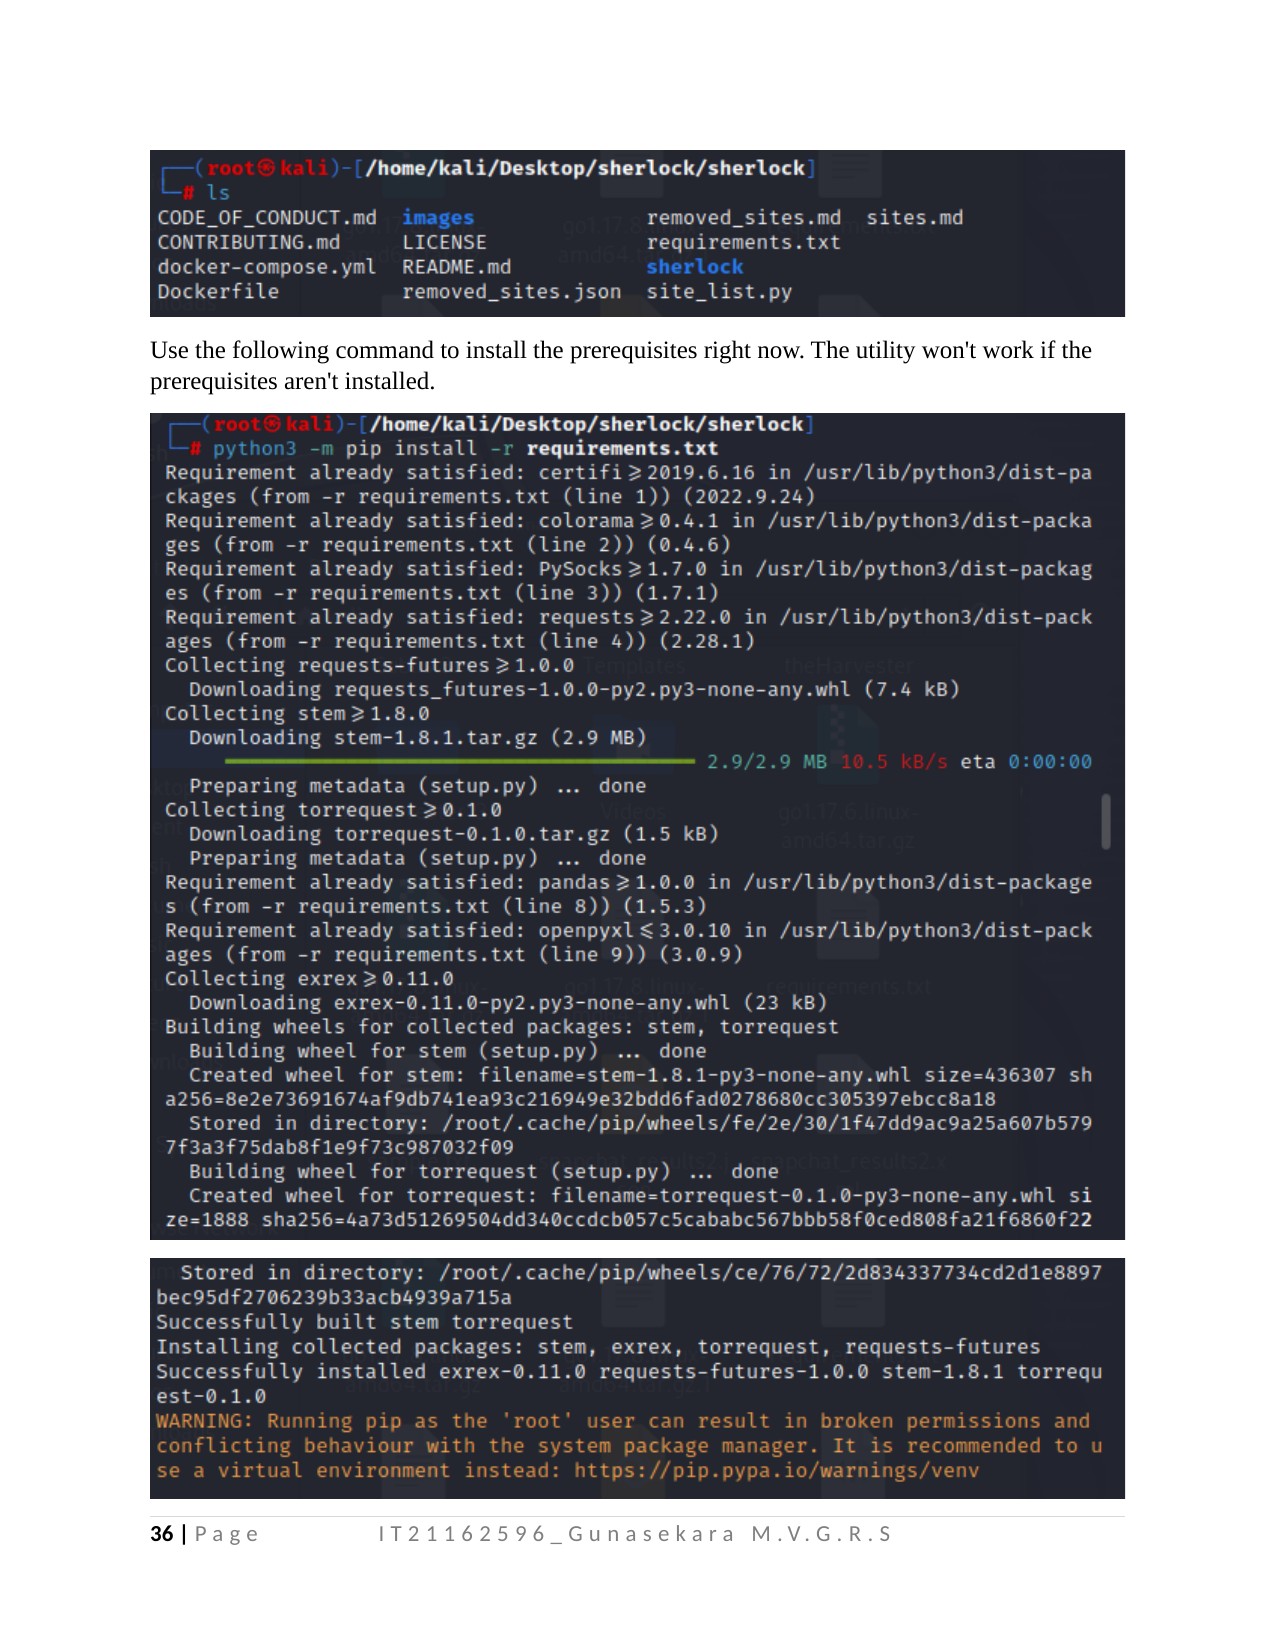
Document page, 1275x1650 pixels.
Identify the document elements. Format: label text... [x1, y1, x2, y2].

picture [150, 150, 1125, 317]
picture [150, 413, 1125, 1240]
picture [150, 1258, 1125, 1499]
text Use the following command to install the prerequisites right now. The utility won't work if the prerequisites aren't installed. [150, 335, 1125, 395]
